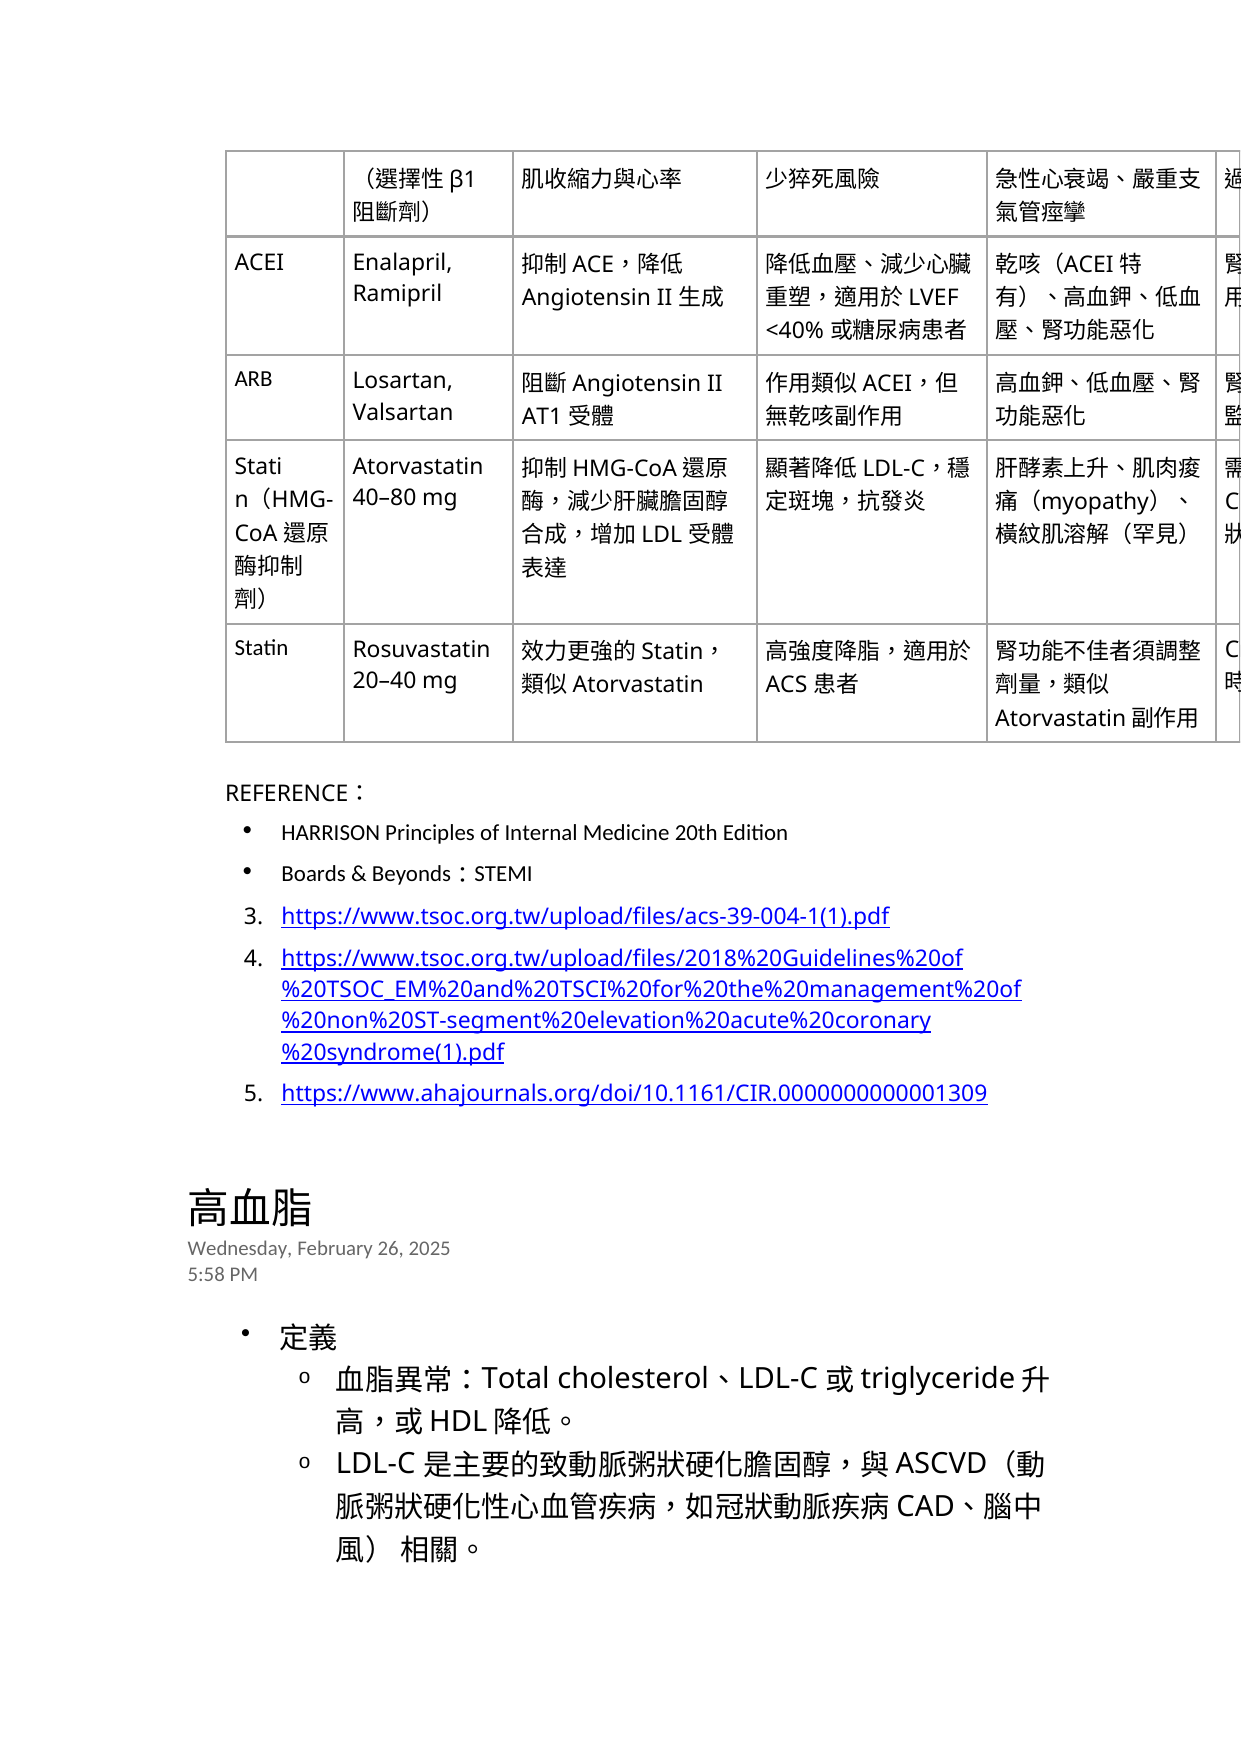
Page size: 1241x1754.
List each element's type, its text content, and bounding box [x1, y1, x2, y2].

list Boards & Beyonds：STEMI [244, 857, 1053, 890]
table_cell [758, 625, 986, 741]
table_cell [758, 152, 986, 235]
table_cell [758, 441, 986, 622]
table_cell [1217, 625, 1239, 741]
text 高血脂 [187, 1175, 1053, 1235]
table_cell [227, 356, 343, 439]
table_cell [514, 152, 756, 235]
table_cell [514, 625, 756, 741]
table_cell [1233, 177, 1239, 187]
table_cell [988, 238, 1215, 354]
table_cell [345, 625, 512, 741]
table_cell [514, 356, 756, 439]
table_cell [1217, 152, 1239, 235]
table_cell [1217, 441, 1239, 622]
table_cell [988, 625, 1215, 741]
text Wednesday, February 26, 2025 [187, 1235, 1053, 1261]
text 5:58 PM [187, 1261, 1053, 1286]
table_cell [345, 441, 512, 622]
list HARRISON Principles of Internal Medicine 20th Edition [244, 818, 1053, 846]
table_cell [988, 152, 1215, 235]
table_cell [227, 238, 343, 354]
text REFERENCE： [225, 774, 1053, 808]
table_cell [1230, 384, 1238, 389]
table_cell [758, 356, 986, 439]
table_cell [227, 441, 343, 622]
list 血脂異常：Total cholesterol、LDL-C 或triglyceride升高，或HDL降低。 [298, 1356, 1053, 1441]
list https://www.tsoc.org.tw/upload/files/2018%20Guidelines%20of%20TSOC_EM%20and%20TSCI%20for%20the%20management%20of%20non%20ST-segment%20elevation%20acute%20coronary%20syndrome(1).pdf [244, 942, 1053, 1067]
list LDL-C 是主要的致動脈粥狀硬化膽固醇，與ASCVD（動脈粥狀硬化性心血管疾病，如冠狀動脈疾病 CAD、腦中風） 相關。 [298, 1441, 1053, 1568]
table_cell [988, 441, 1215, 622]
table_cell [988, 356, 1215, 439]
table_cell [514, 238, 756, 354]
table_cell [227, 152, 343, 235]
list https://www.tsoc.org.tw/upload/files/acs-39-004-1(1).pdf [244, 900, 1053, 931]
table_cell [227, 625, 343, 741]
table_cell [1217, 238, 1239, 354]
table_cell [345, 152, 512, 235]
list https://www.ahajournals.org/doi/10.1161/CIR.0000000000001309 [244, 1077, 1053, 1108]
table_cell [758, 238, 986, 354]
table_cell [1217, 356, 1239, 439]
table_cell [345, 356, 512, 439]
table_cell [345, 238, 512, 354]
list 定義 [242, 1314, 1053, 1356]
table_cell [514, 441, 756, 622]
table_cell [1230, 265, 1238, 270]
